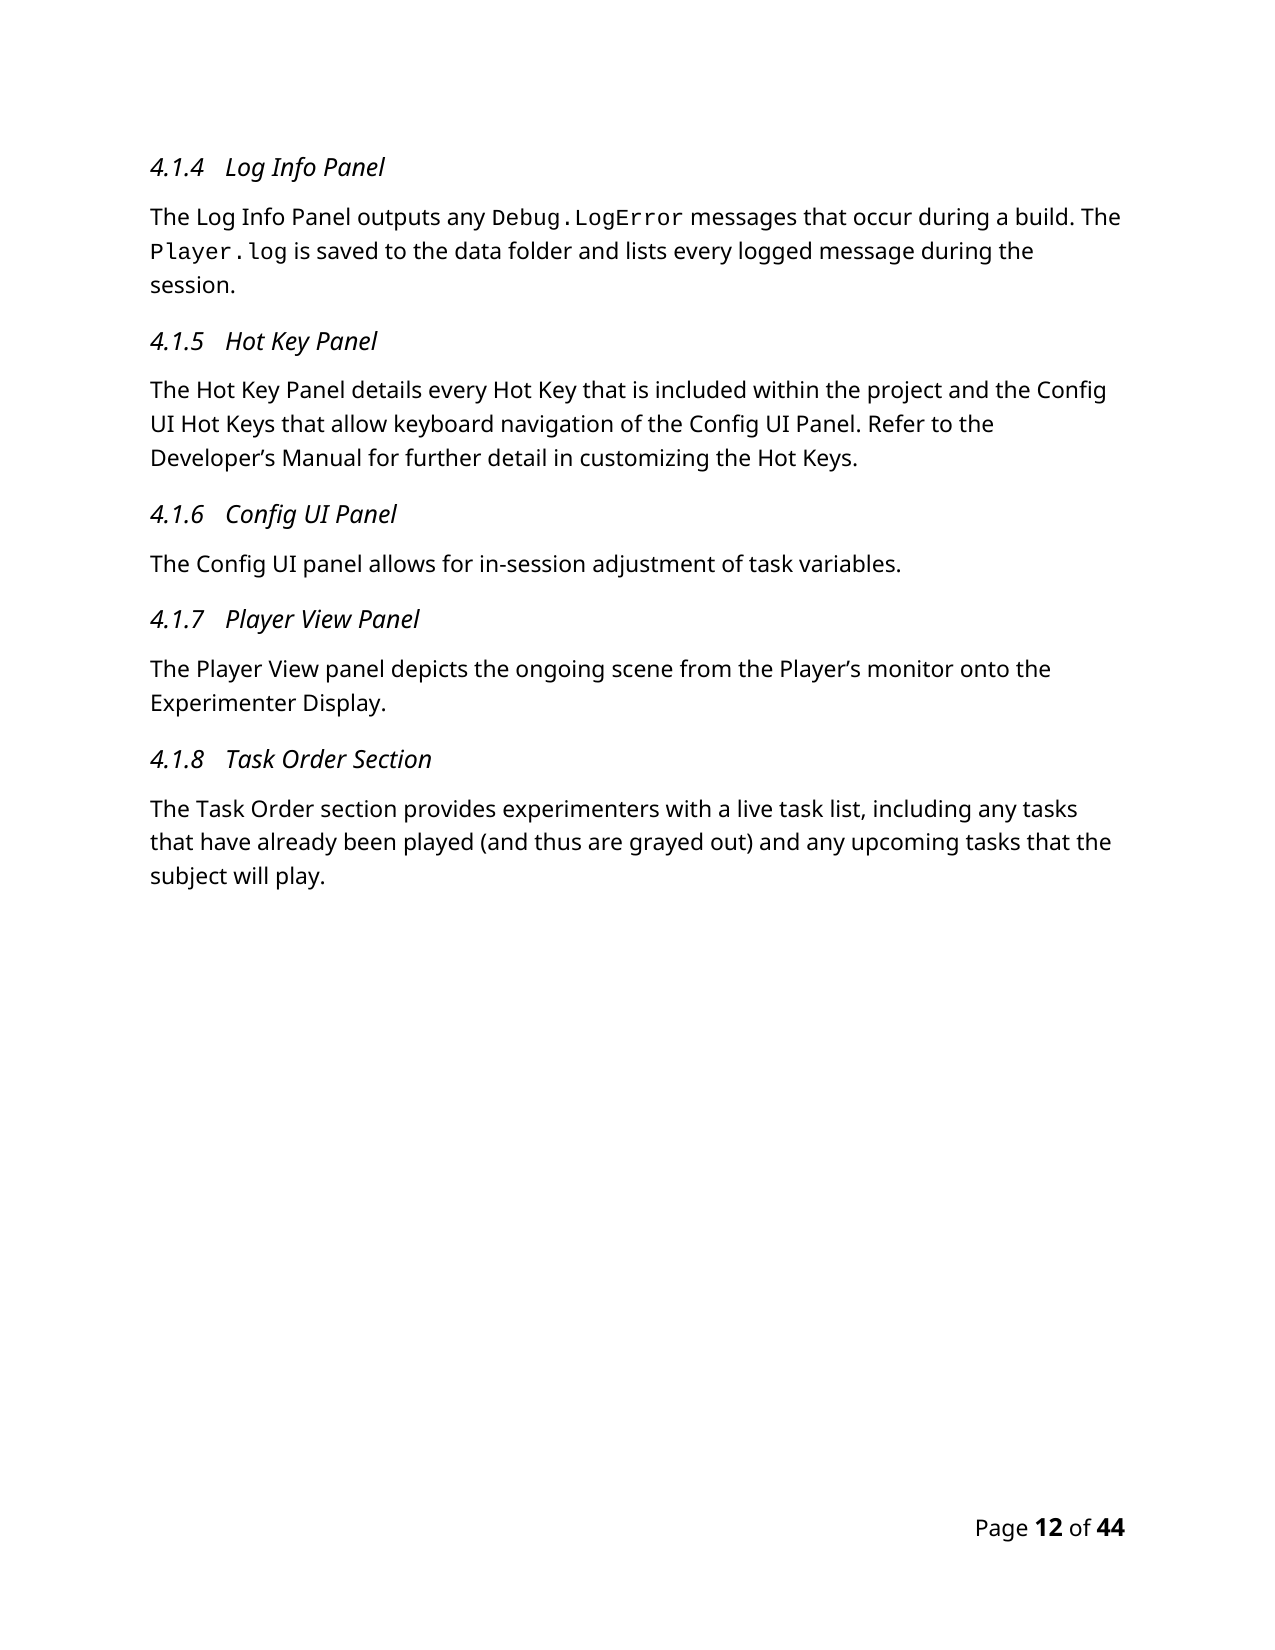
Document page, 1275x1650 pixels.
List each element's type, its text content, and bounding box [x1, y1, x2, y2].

text The Log Info Panel outputs any Debug.LogError messages that occur during a build. The Player.log is saved to the data folder and lists every logged message during the session. [150, 201, 1125, 300]
text The Task Order section provides experimenters with a live task list, including any tasks that have already been played (and thus are grayed out) and any upcoming tasks that the subject will play. [150, 792, 1125, 891]
subtitle Player View Panel [150, 602, 1125, 636]
subtitle Task Order Section [150, 741, 1125, 776]
subtitle Config UI Panel [150, 496, 1125, 531]
text The Hot Key Panel details every Hot Key that is included within the project and the Config UI Hot Keys that allow keyboard navigation of the Config UI Panel. Refer to the Developer’s Manual for further detail in customizing the Hot Keys. [150, 374, 1125, 473]
subtitle Hot Key Panel [150, 323, 1125, 357]
subtitle Log Info Panel [150, 150, 1125, 184]
text The Player View panel depicts the ongoing scene from the Player’s monitor onto the Experimenter Display. [150, 653, 1125, 718]
text The Config UI panel allows for in-session adjustment of task variables. [150, 547, 1125, 579]
